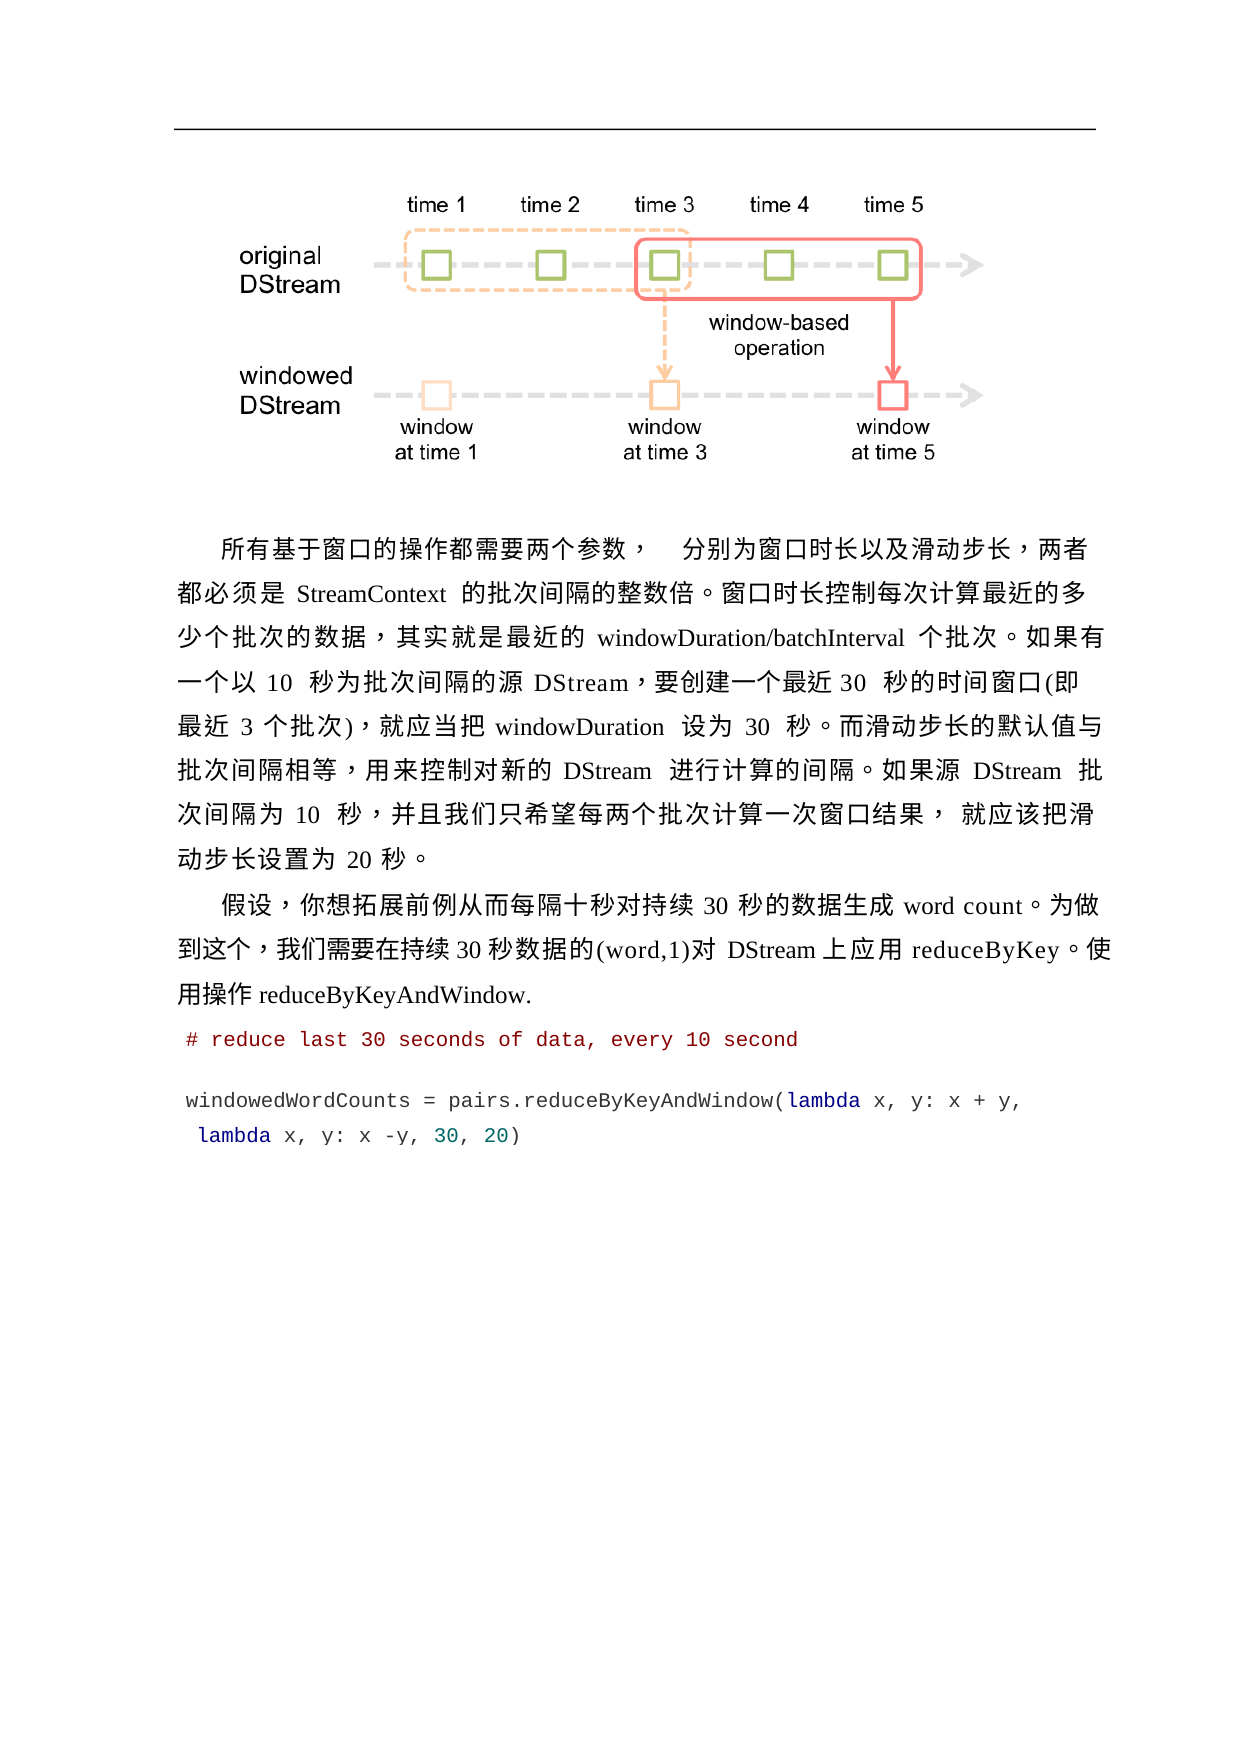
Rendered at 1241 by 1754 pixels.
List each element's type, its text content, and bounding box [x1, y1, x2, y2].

picture [239, 196, 984, 460]
subtitle 所有基于窗口的操作都需要两个参数， 分别为窗口时长以及滑动步长，两者都必须是 StreamContext 的批次间隔的整数倍。窗口时长控制每次计算最近的多少个批次的数据，其实就是最近的 windowDuration/batchInterval 个批次。如果有一个以 10 秒为批次间隔的源 DStream，要创建一个最近 30 秒的时间窗口(即最近 3 个批次)，就应当把 windowDuration 设为 30 秒。而滑动步长的默认值与批次间隔相等，用来控制对新的 DStream 进行计算的间隔。如果源 DStream 批次间隔为 10 秒，并且我们只希望每两个批次计算一次窗口结果， 就应该把滑动步长设置为 20 秒。 [177, 532, 1106, 876]
subtitle 假设，你想拓展前例从而每隔十秒对持续 30 秒的数据生成 word count。为做到这个，我们需要在持续 30 秒数据的(word,1)对DStream 上应用reduceByKey。使用操作 reduceByKeyAndWindow. [177, 888, 1118, 1010]
